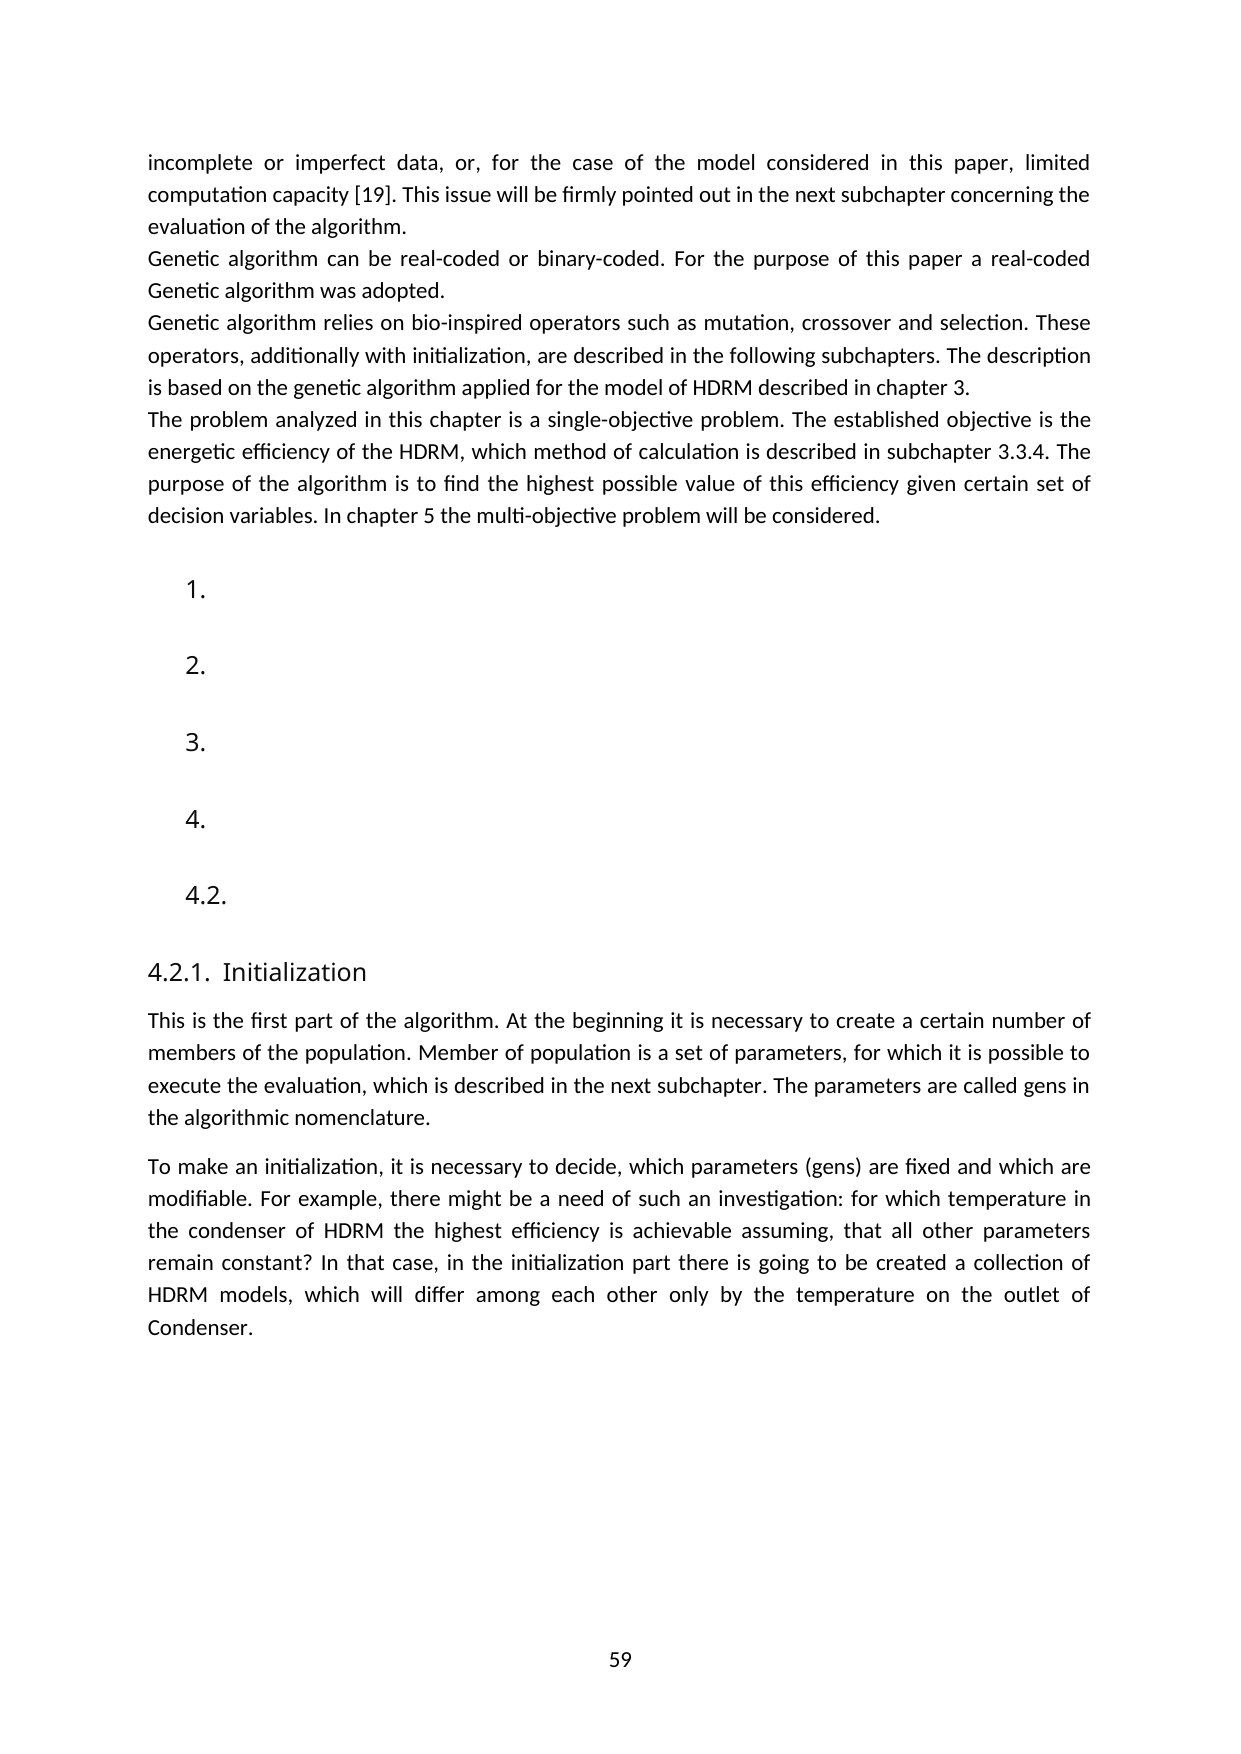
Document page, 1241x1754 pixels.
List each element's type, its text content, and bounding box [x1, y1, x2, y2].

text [148, 148, 1093, 240]
text To make an initialization, it is necessary to decide, which parameters (gens) are fixed and which are modifiable. For example, there might be a need of such an investigation: for which temperature in the condenser of HDRM the highest efficiency is achievable assuming, that all other parameters remain constant? In that case, in the initialization part there is going to be created a collection of HDRM models, which will differ among each other only by the temperature on the outlet of Condenser. [148, 1152, 1093, 1341]
subtitle Initialization [148, 955, 1093, 989]
text Genetic algorithm relies on bio-inspired operators such as mutation, crossover and selection. These operators, additionally with initialization, are described in the following subchapters. The description is based on the genetic algorithm applied for the model of HDRM described in chapter 3. [148, 308, 1093, 401]
text This is the first part of the algorithm. At the beginning it is necessary to create a certain number of members of the population. Member of population is a set of parameters, for which it is possible to execute the evaluation, which is described in the next subchapter. The parameters are called gens in the algorithmic nomenclature. [148, 1006, 1093, 1131]
text The problem analyzed in this chapter is a single-objective problem. The established objective is the energetic efficiency of the HDRM, which method of calculation is described in subchapter 3.3.4. The purpose of the algorithm is to find the highest possible value of this efficiency given certain set of decision variables. In chapter 5 the multi-objective problem will be considered. [148, 405, 1093, 530]
text Genetic algorithm can be real-coded or binary-coded. For the purpose of this paper a real-coded Genetic algorithm was adopted. [148, 244, 1093, 304]
